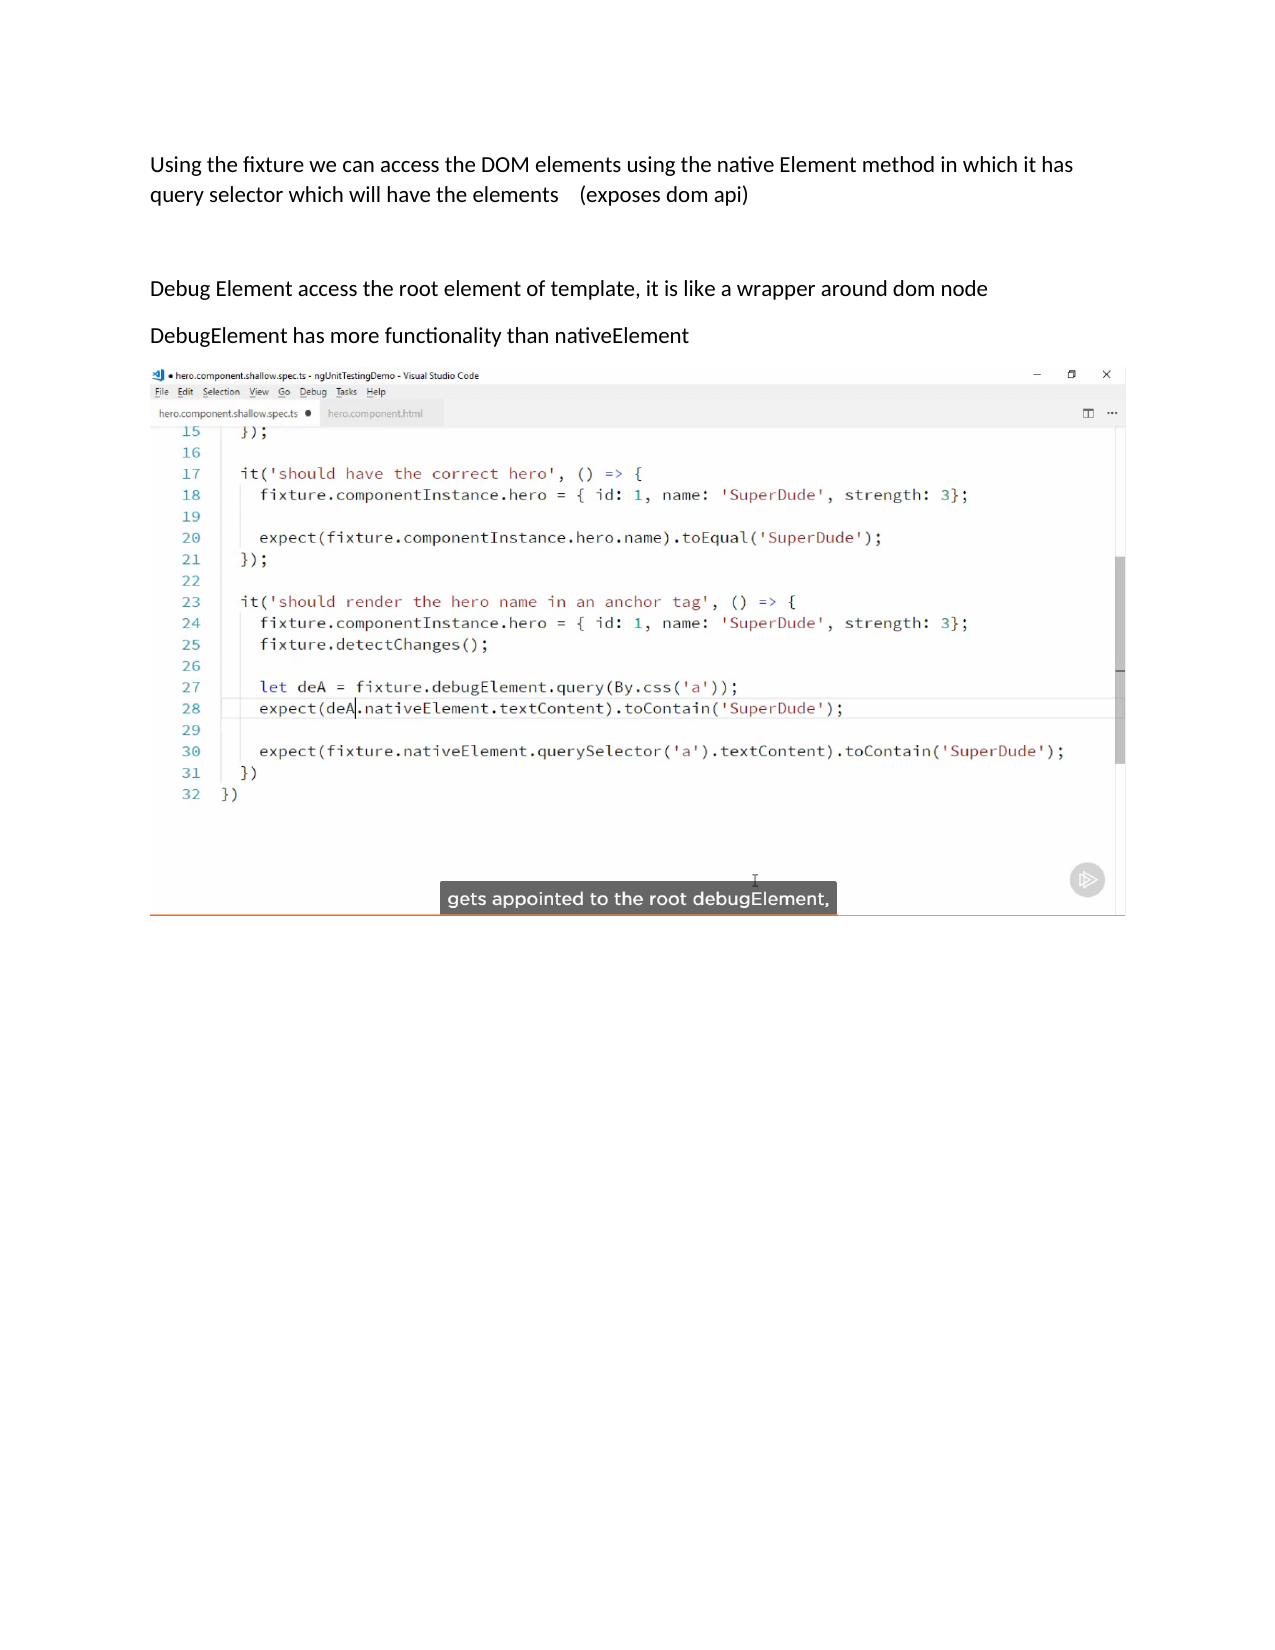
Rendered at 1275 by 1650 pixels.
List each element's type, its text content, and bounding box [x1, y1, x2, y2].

text DebugElement has more functionality than nativeElement [150, 321, 1125, 349]
text Using the fixture we can access the DOM elements using the native Element method in which it has query selector which will have the elements (exposes dom api) [150, 150, 1125, 208]
picture [150, 367, 1125, 916]
text Debug Element access the root element of template, it is like a wrapper around dom node [150, 274, 1125, 302]
